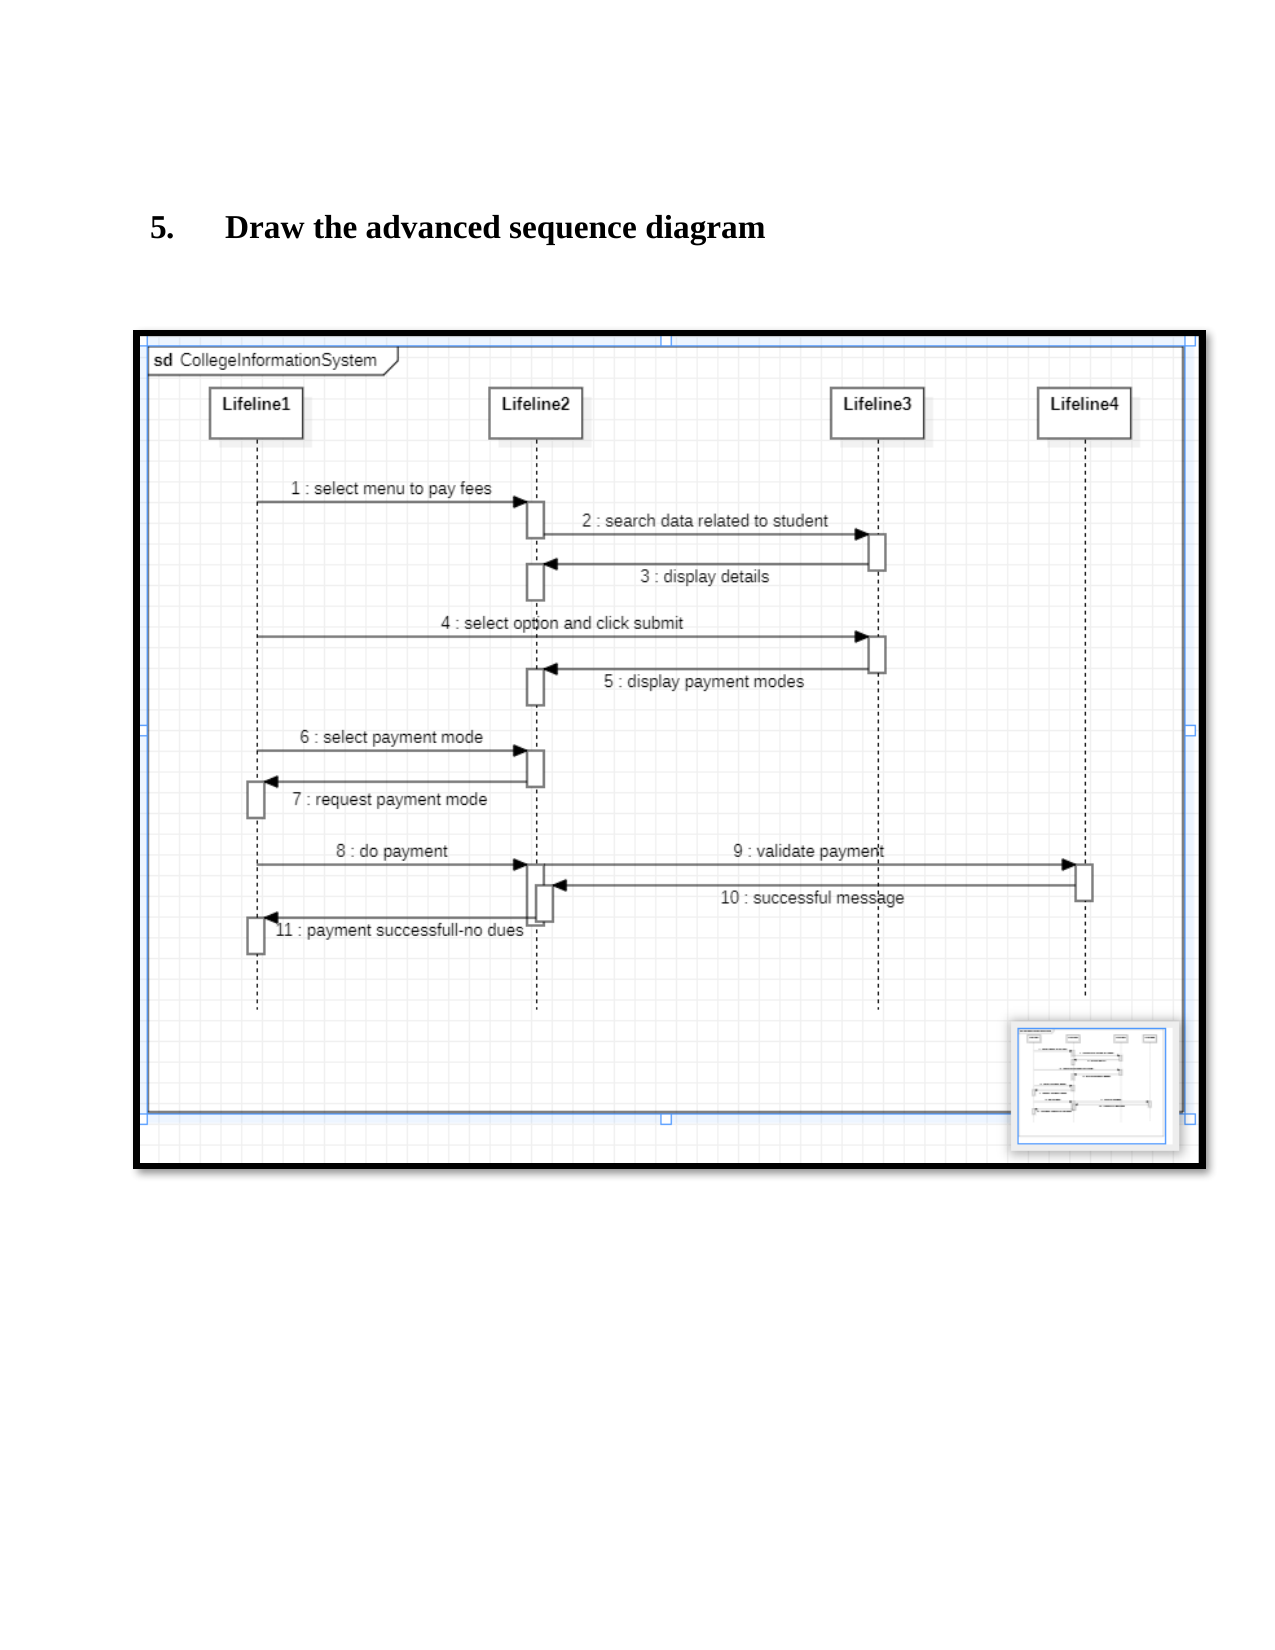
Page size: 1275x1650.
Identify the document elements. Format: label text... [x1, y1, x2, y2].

picture [140, 336, 1199, 1163]
list Draw the advanced sequence diagram [150, 208, 1214, 246]
